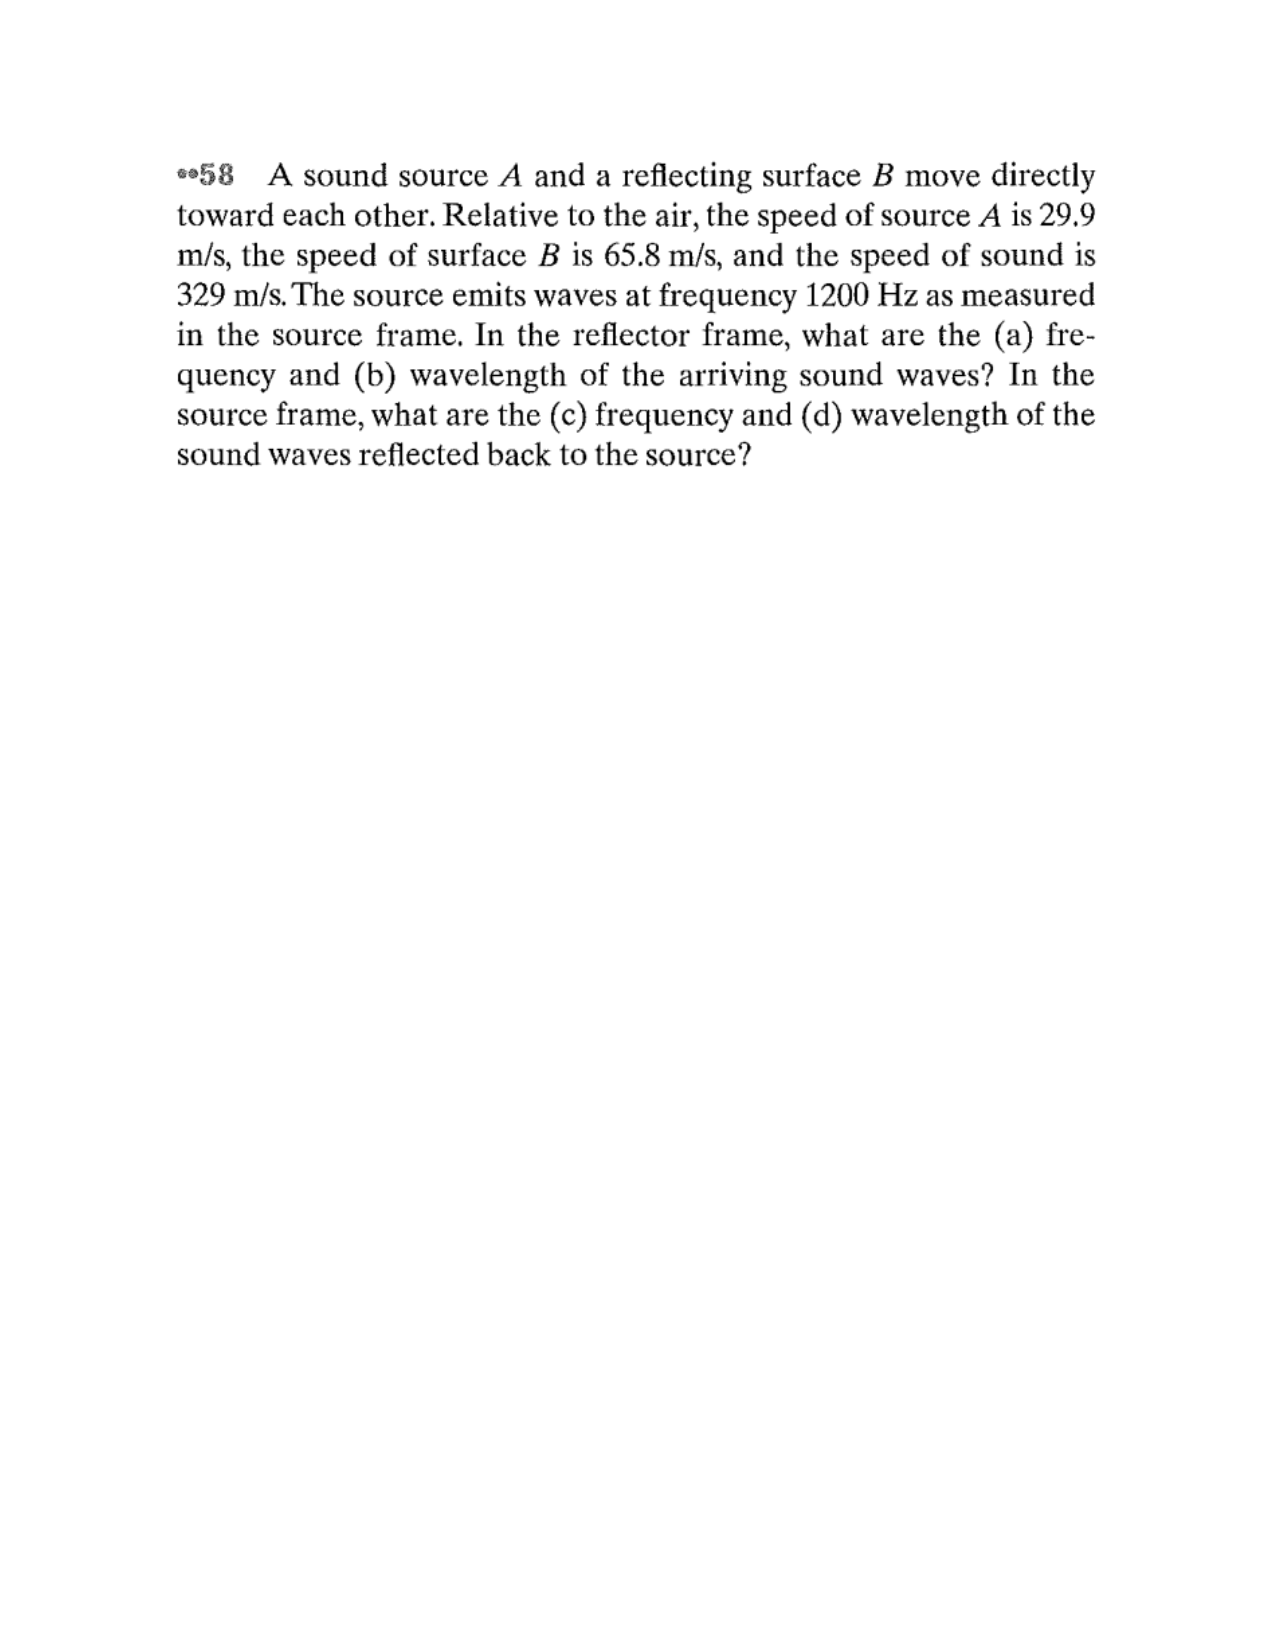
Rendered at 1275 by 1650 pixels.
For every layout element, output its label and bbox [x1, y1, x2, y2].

picture [150, 150, 1125, 492]
